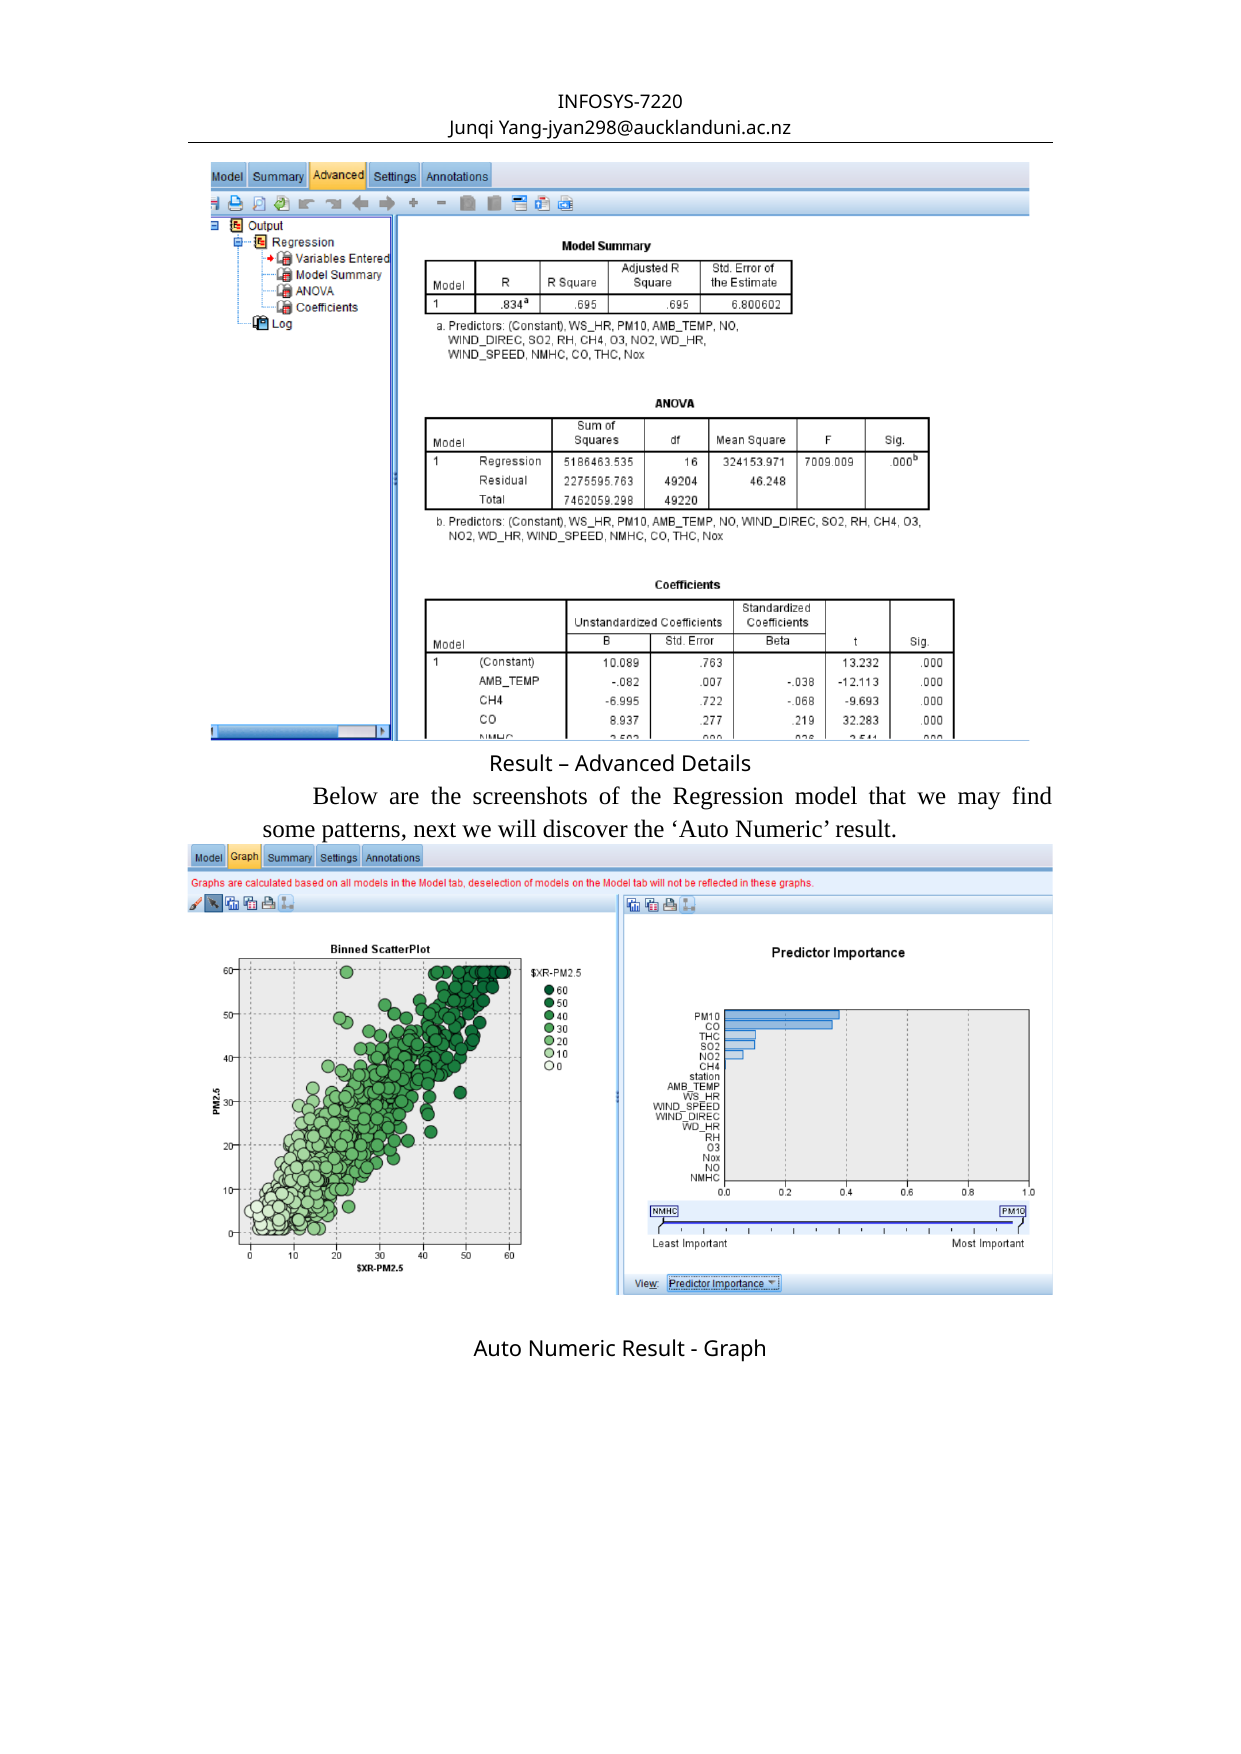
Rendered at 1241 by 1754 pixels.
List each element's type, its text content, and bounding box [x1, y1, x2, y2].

text Auto Numeric Result - Graph [187, 1332, 1053, 1364]
picture [210, 162, 1030, 741]
picture [187, 844, 1053, 1295]
list Below are the screenshots of the Regression model that we may find some patterns, next we will discover the ‘Auto Numeric’ result. [262, 779, 1053, 844]
text Result – Advanced Details [187, 747, 1053, 779]
